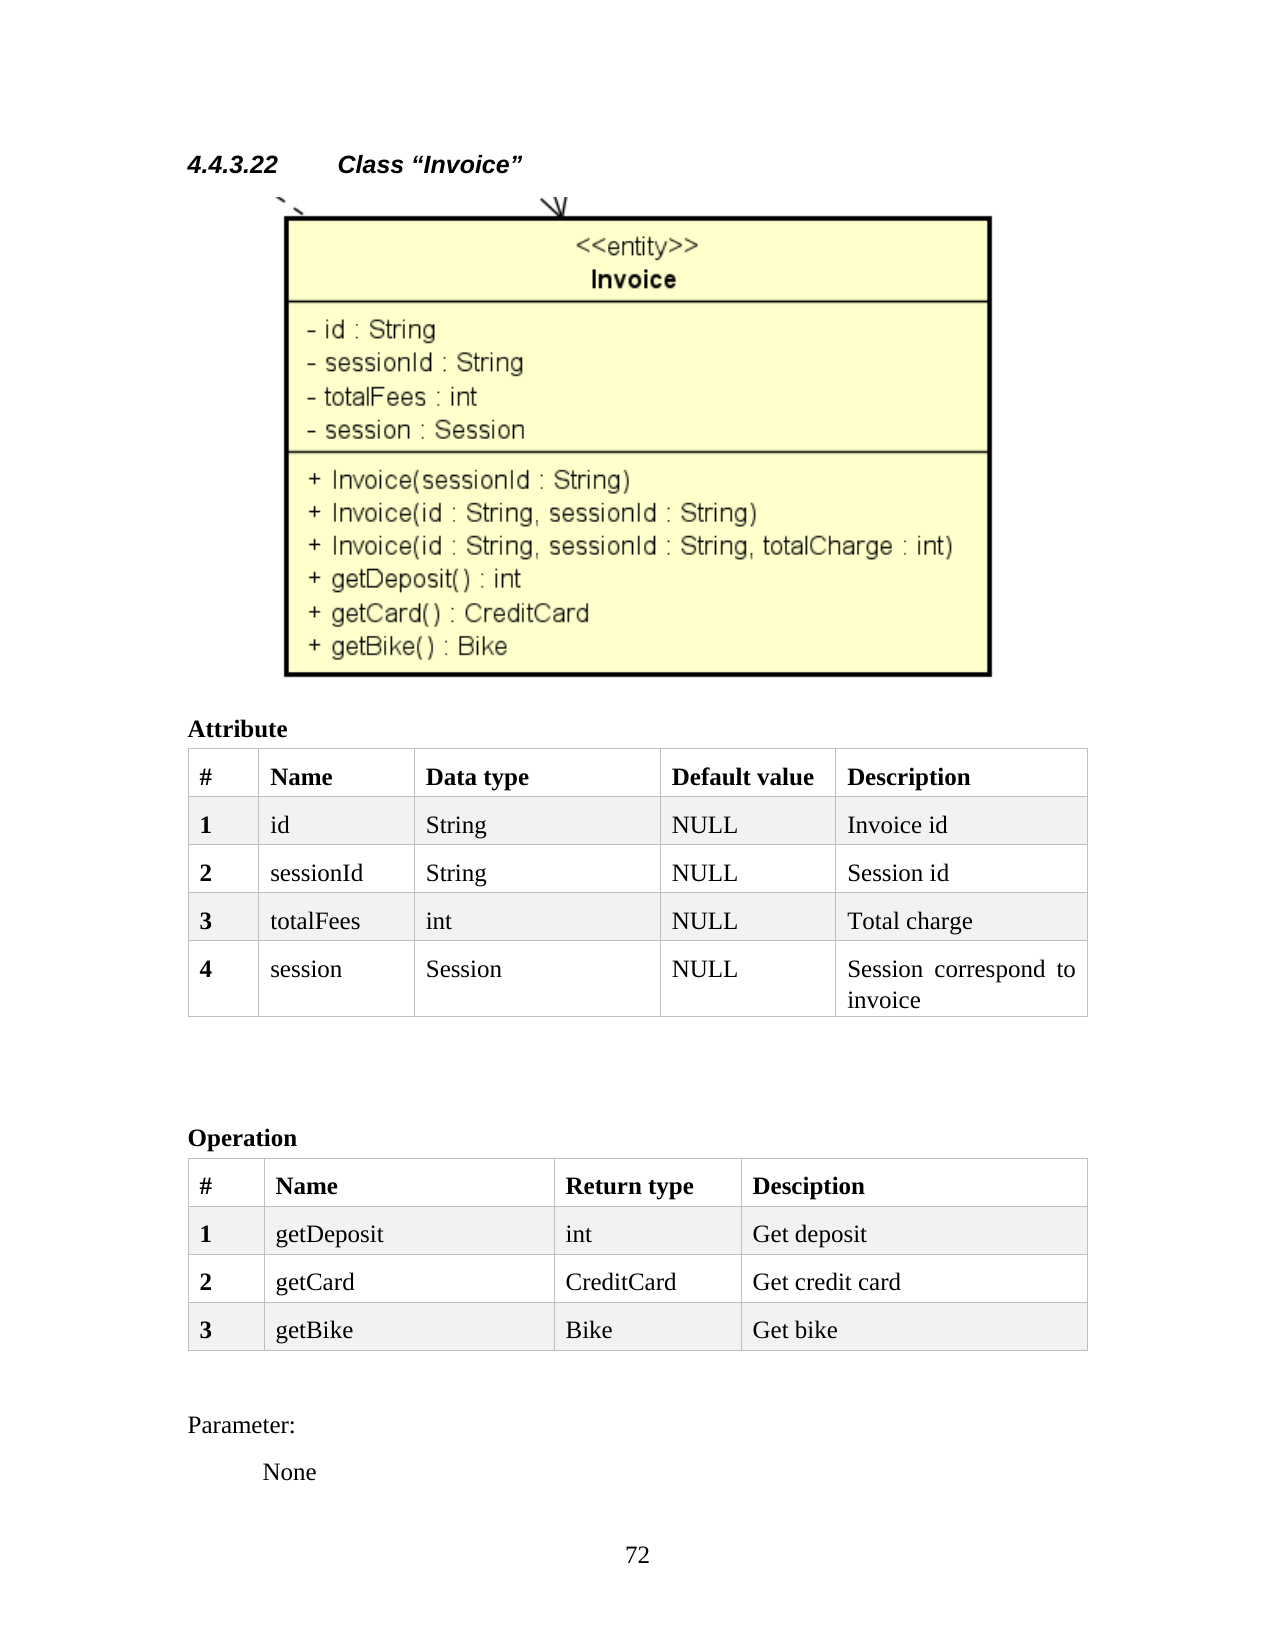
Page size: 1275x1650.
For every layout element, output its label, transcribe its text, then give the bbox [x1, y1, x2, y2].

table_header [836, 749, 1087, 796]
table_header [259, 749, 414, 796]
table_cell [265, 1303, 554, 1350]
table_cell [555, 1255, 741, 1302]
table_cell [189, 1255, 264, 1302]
subtitle Class “Invoice” [187, 150, 1087, 179]
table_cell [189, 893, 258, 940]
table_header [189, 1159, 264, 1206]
picture [265, 197, 1011, 696]
text Operation [187, 1123, 1087, 1152]
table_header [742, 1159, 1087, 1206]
text None [187, 1457, 1087, 1486]
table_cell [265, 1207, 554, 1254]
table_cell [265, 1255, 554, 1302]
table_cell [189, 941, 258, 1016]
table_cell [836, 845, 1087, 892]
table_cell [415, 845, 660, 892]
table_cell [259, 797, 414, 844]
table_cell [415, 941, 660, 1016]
text Parameter: [187, 1410, 1087, 1439]
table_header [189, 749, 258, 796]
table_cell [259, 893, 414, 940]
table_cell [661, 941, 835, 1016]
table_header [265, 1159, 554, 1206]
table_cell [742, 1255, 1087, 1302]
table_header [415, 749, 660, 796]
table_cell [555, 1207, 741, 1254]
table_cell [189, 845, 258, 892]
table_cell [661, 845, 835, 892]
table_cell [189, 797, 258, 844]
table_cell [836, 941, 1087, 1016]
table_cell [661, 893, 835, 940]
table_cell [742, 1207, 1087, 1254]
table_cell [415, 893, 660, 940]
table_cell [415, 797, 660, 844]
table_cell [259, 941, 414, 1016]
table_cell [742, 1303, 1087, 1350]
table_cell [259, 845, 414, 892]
text Attribute [187, 714, 1087, 742]
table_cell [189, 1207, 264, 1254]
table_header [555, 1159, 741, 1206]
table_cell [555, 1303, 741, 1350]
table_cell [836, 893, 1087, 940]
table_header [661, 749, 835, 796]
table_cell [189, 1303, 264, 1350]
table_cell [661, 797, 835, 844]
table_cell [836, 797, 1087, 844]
